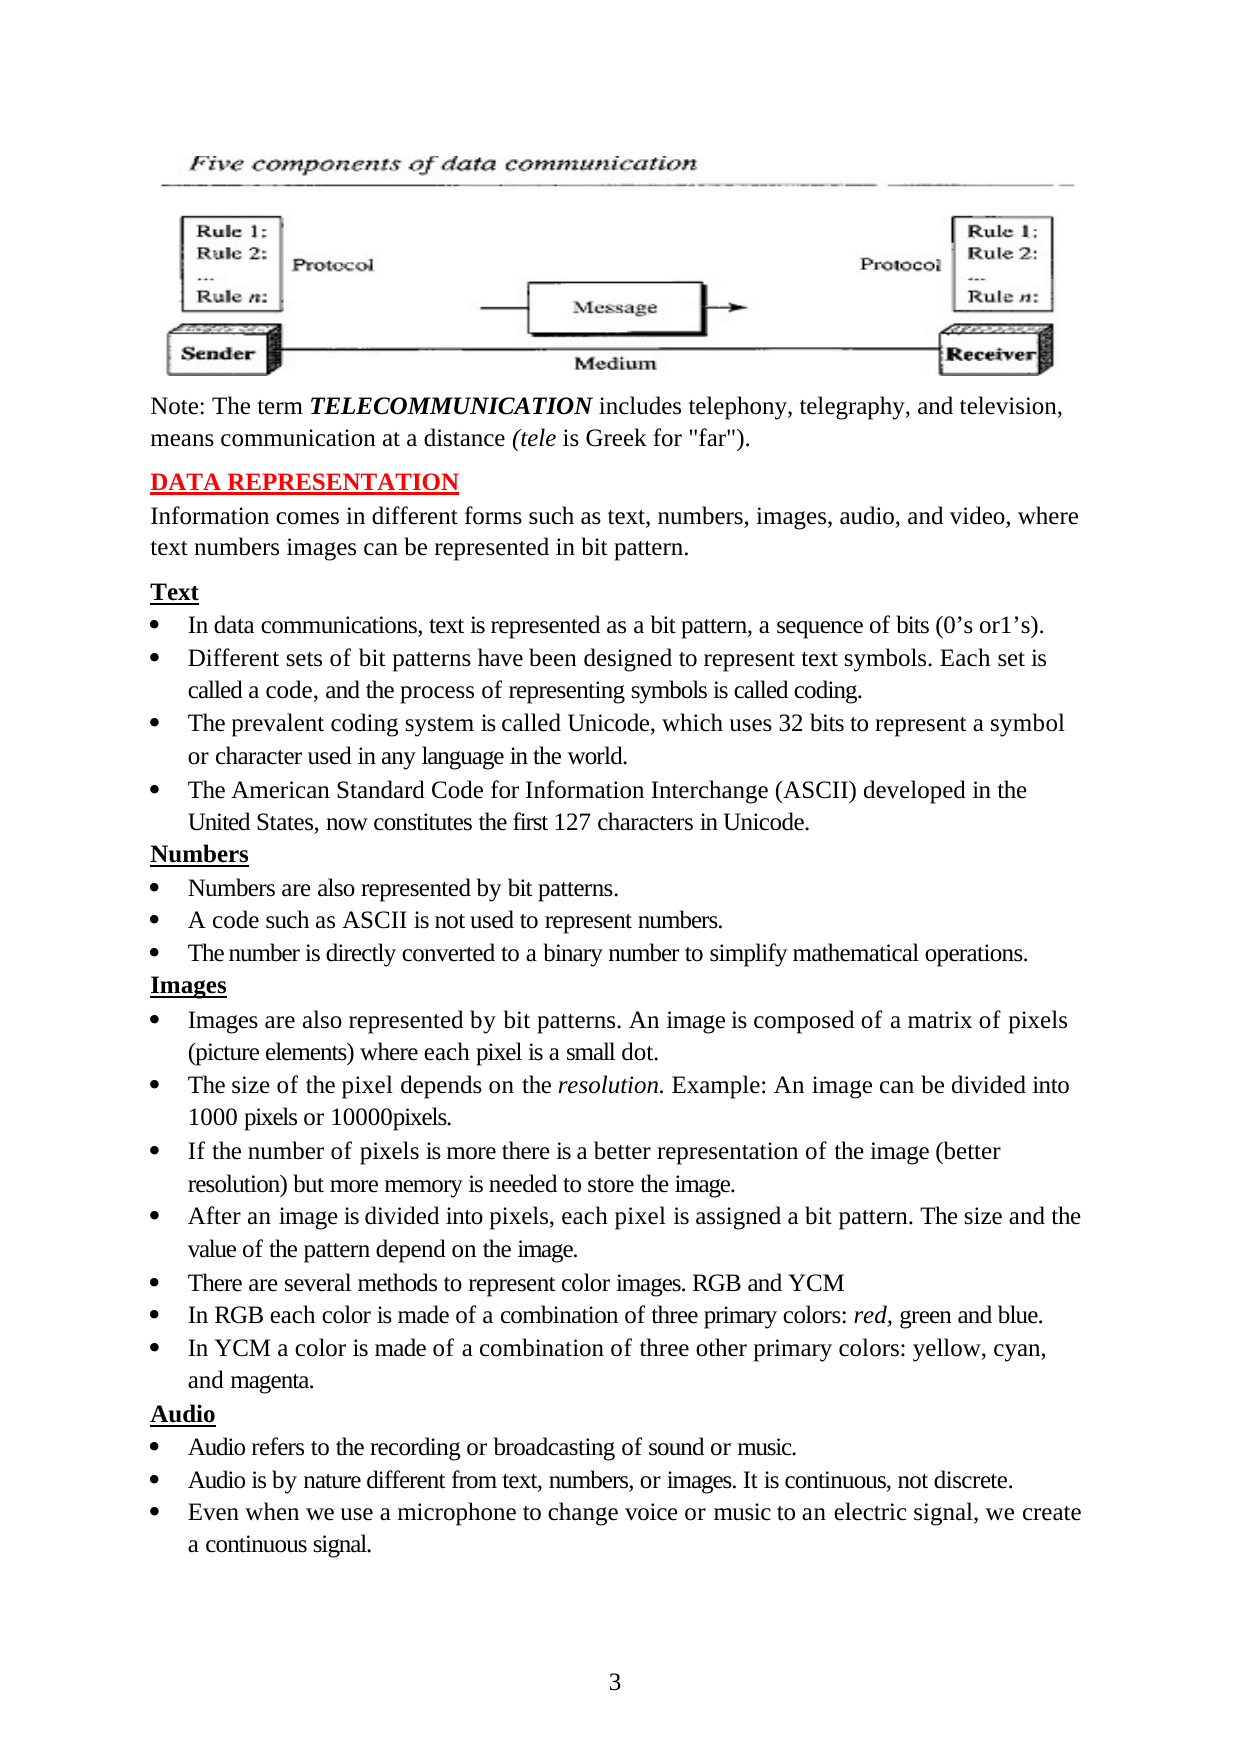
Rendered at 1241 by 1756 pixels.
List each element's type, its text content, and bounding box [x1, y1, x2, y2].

text DATA REPRESENTATION [150, 467, 1219, 496]
list After an image is divided into pixels, each pixel is assigned a bit pattern. The size and the value of the pattern depend on the image. [150, 1201, 1088, 1262]
list The number is directly converted to a binary number to simplify mathematical operations. [150, 938, 1219, 967]
text Note: The term TELECOMMUNICATION includes telephony, telegraphy, and television, means communication at a distance (tele is Greek for "far"). [150, 391, 1085, 452]
list In YCM a color is made of a combination of three other primary colors: yellow, cyan, and magenta. [150, 1333, 1088, 1394]
subtitle Audio [150, 1399, 1219, 1428]
list The size of the pixel depends on the resolution. Example: An image can be divided into 1000 pixels or 10000pixels. [150, 1070, 1090, 1131]
list In RGB each color is made of a combination of three primary colors: red, green and blue. [150, 1300, 1219, 1329]
list Numbers are also represented by bit patterns. [150, 873, 1219, 902]
list Different sets of bit patterns have been designed to represent text symbols. Each set is called a code, and the process of representing symbols is called coding. [150, 643, 1090, 704]
list There are several methods to represent color images. RGB and YCM [150, 1268, 1219, 1296]
picture [161, 156, 1075, 376]
subtitle Numbers [150, 839, 1219, 868]
list The prevalent coding system is called Unicode, which uses 32 bits to represent a symbol or character used in any language in the world. [150, 708, 1092, 770]
text Information comes in different forms such as text, numbers, images, audio, and video, where text numbers images can be represented in bit pattern. [150, 501, 1085, 561]
list Audio is by nature different from text, numbers, or images. It is continuous, not discrete. [150, 1465, 1219, 1493]
list Audio refers to the recording or broadcasting of sound or music. [150, 1432, 1219, 1461]
list The American Standard Code for Information Interchange (ASCII) developed in the United States, now constitutes the first 127 characters in Unicode. [150, 775, 1090, 836]
subtitle Images [150, 971, 1219, 999]
list Even when we use a microphone to change voice or music to an electric signal, we create a continuous signal. [150, 1497, 1088, 1558]
list A code such as ASCII is not used to represent numbers. [150, 905, 1219, 934]
subtitle Text [150, 577, 1219, 606]
list In data communications, text is represented as a bit pattern, a sequence of bits (0’s or1’s). [150, 610, 1219, 639]
list Images are also represented by bit patterns. An image is composed of a matrix of pixels (picture elements) where each pixel is a small dot. [150, 1005, 1090, 1066]
list If the number of pixels is more there is a better representation of the image (better resolution) but more memory is needed to store the image. [150, 1136, 1090, 1197]
